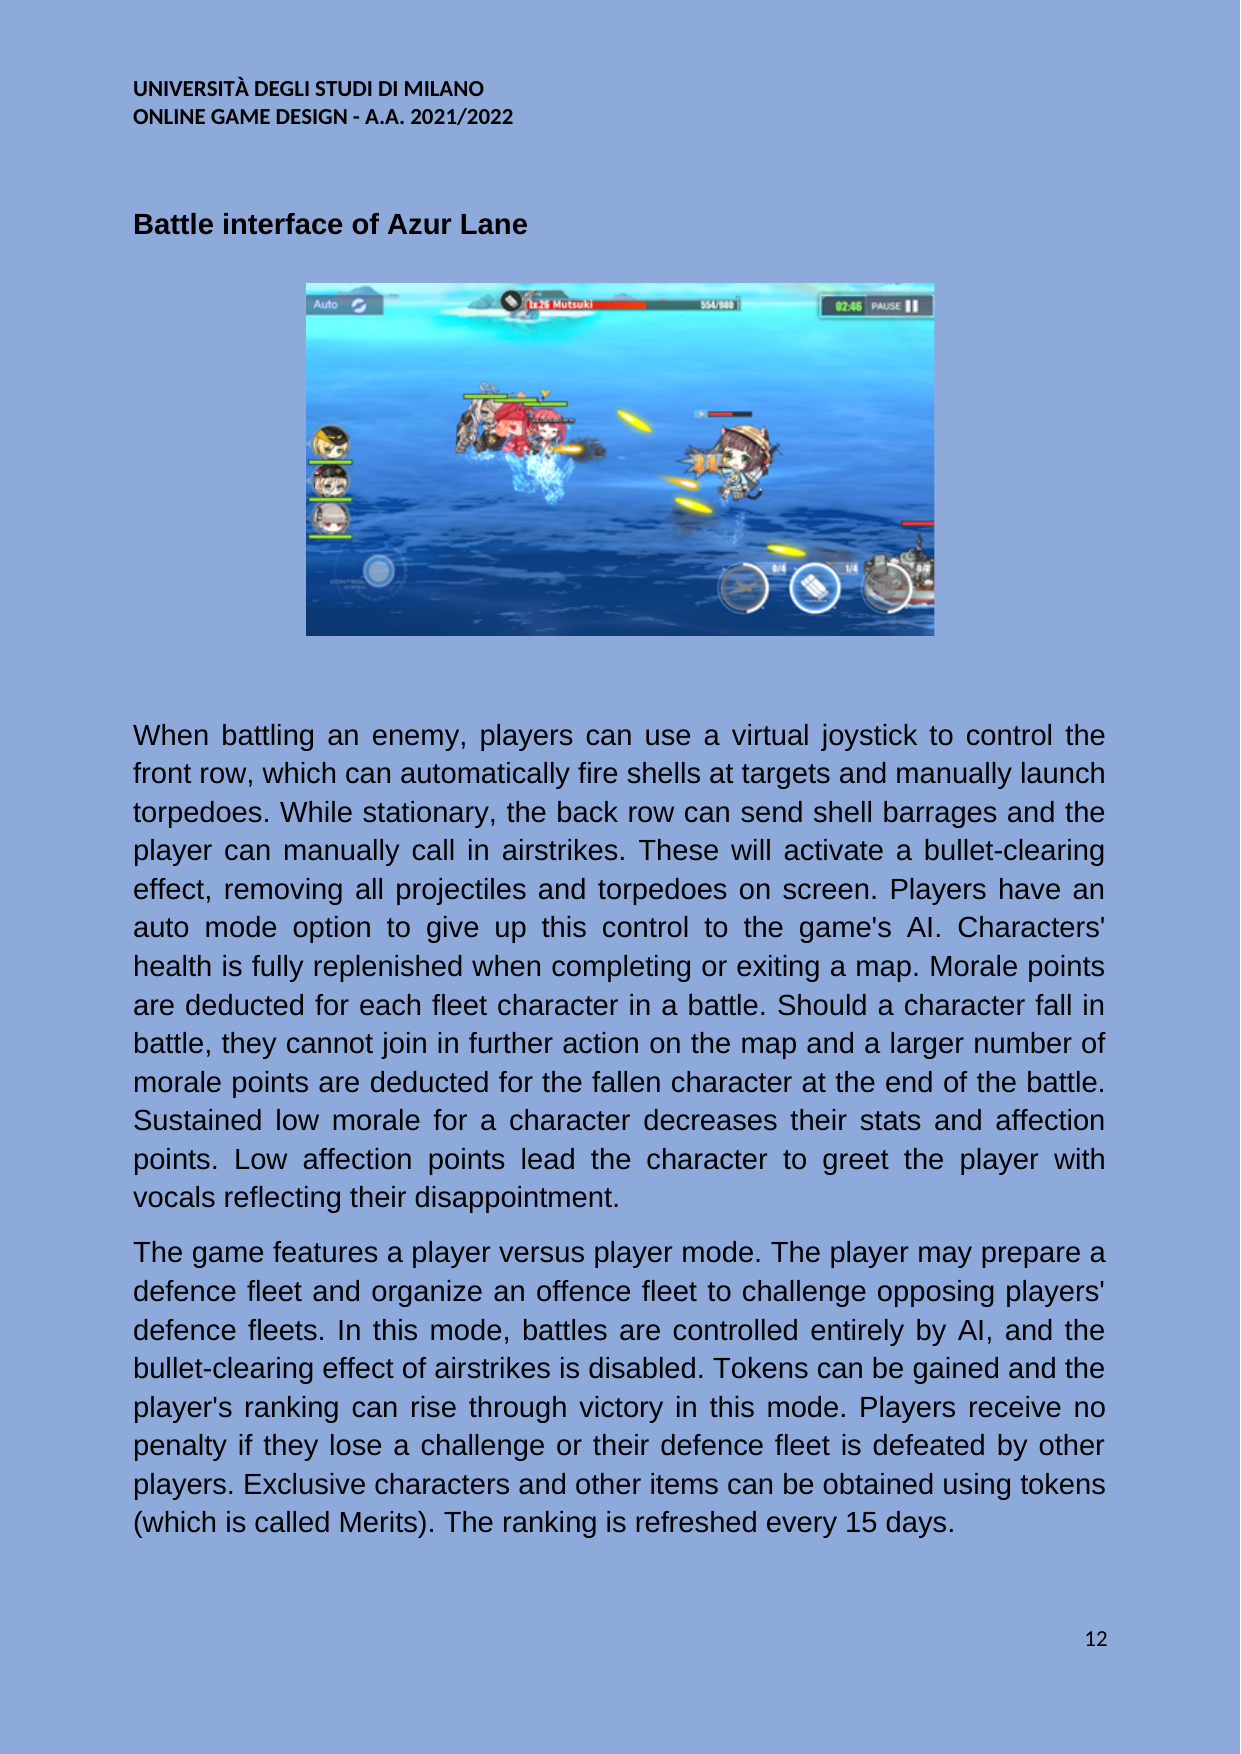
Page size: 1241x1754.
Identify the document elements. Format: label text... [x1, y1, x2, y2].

picture [306, 283, 935, 636]
text The game features a player versus player mode. The player may prepare a defence fleet and organize an offence fleet to challenge opposing players' defence fleets. In this mode, battles are controlled entirely by AI, and the bullet-clearing effect of airstrikes is disabled. Tokens can be gained and the player's ranking can rise through victory in this mode. Players receive no penalty if they lose a challenge or their defence fleet is defeated by other players. Exclusive characters and other items can be obtained using tokens (which is called Merits). The ranking is refreshed every 15 days. [133, 1235, 1107, 1539]
text When battling an enemy, players can use a virtual joystick to control the front row, which can automatically fire shells at targets and manually launch torpedoes. While stationary, the back row can send shell barrages and the player can manually call in airstrikes. These will activate a bullet-clearing effect, removing all projectiles and torpedoes on screen. Players have an auto mode option to give up this control to the game's AI. Characters' health is fully replenished when completing or exiting a map. Morale points are deducted for each fleet character in a battle. Should a character fall in battle, they cannot join in further action on the map and a larger number of morale points are deducted for the fallen character at the end of the battle. Sustained low morale for a character decreases their stats and affection points. Low affection points lead the character to greet the player with vocals reflecting their disappointment. [133, 718, 1107, 1214]
text Battle interface of Azur Lane [133, 207, 1107, 240]
